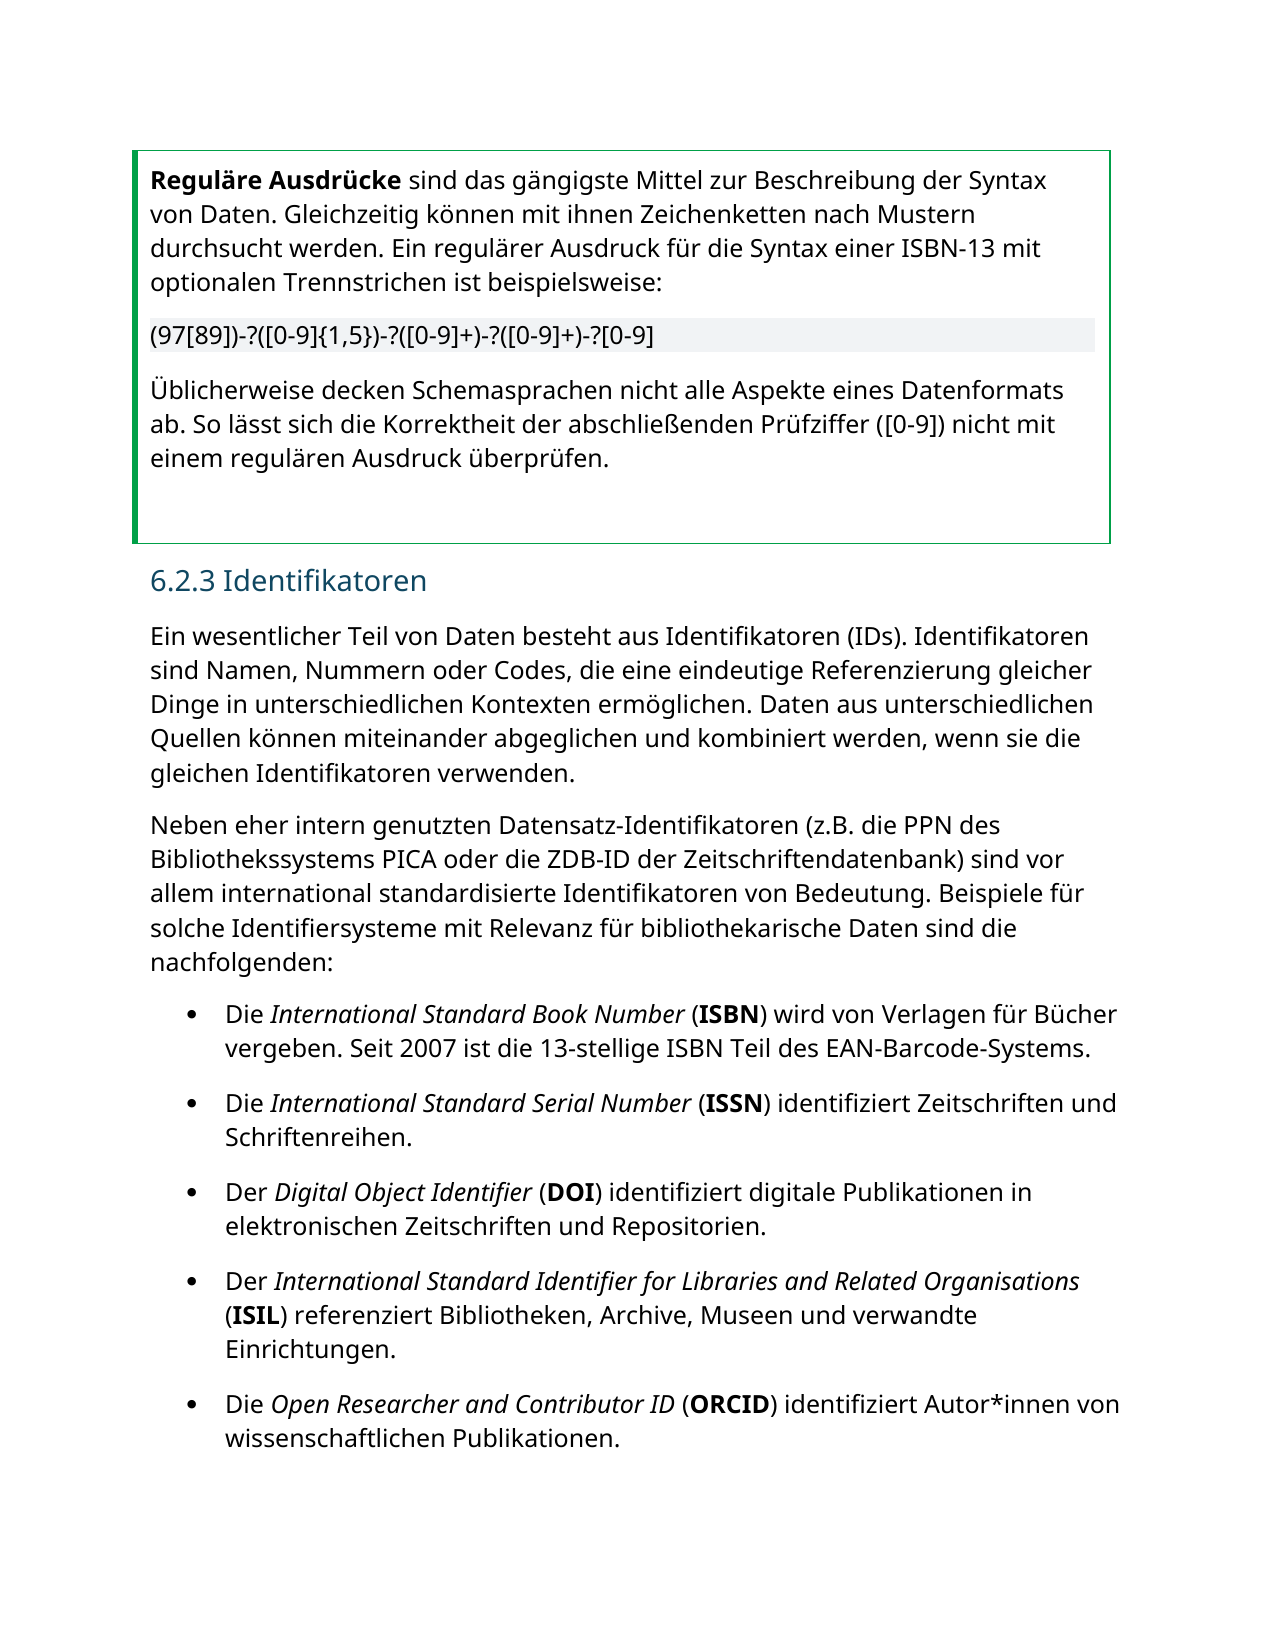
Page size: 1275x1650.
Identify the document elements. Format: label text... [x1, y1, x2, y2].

list Der Digital Object Identifier (DOI) identifiziert digitale Publikationen in elektronischen Zeitschriften und Repositorien. [187, 1175, 1125, 1243]
list Die Open Researcher and Contributor ID (ORCID) identifiziert Autor*innen von wissenschaftlichen Publikationen. [187, 1387, 1125, 1455]
subtitle 6.2.3 Identifikatoren [150, 561, 1125, 600]
list Die International Standard Book Number (ISBN) wird von Verlagen für Bücher vergeben. Seit 2007 ist die 13-stellige ISBN Teil des EAN-Barcode-Systems. [187, 997, 1125, 1065]
text Neben eher intern genutzten Datensatz-Identifikatoren (z.B. die PPN des Bibliothekssystems PICA oder die ZDB-ID der Zeitschriftendatenbank) sind vor allem international standardisierte Identifikatoren von Bedeutung. Beispiele für solche Identifiersysteme mit Relevanz für bibliothekarische Daten sind die nachfolgenden: [150, 808, 1125, 978]
text Ein wesentlicher Teil von Daten besteht aus Identifikatoren (IDs). Identifikatoren sind Namen, Nummern oder Codes, die eine eindeutige Referenzierung gleicher Dinge in unterschiedlichen Kontexten ermöglichen. Daten aus unterschiedlichen Quellen können miteinander abgeglichen und kombiniert werden, wenn sie die gleichen Identifikatoren verwenden. [150, 619, 1125, 789]
table_cell Reguläre Ausdrücke sind das gängigste Mittel zur Beschreibung der Syntax von Daten. Gleichzeitig können mit ihnen Zeichenketten nach Mustern durchsucht werden. Ein regulärer Ausdruck für die Syntax einer ISBN-13 mit optionalen Trennstrichen ist beispielsweise: (97[89])-?([0-9]{1,5})-?([0-9]+)-?([0-9]+)-?[0-9] Üblicherweise decken Schemasprachen nicht alle Aspekte eines Datenformats ab. So lässt sich die Korrektheit der abschließenden Prüfziffer ([0-9]) nicht mit einem regulären Ausdruck überprüfen. [138, 151, 1109, 543]
list Die International Standard Serial Number (ISSN) identifiziert Zeitschriften und Schriftenreihen. [187, 1086, 1125, 1154]
list Der International Standard Identifier for Libraries and Related Organisations (ISIL) referenziert Bibliotheken, Archive, Museen und verwandte Einrichtungen. [187, 1264, 1125, 1366]
